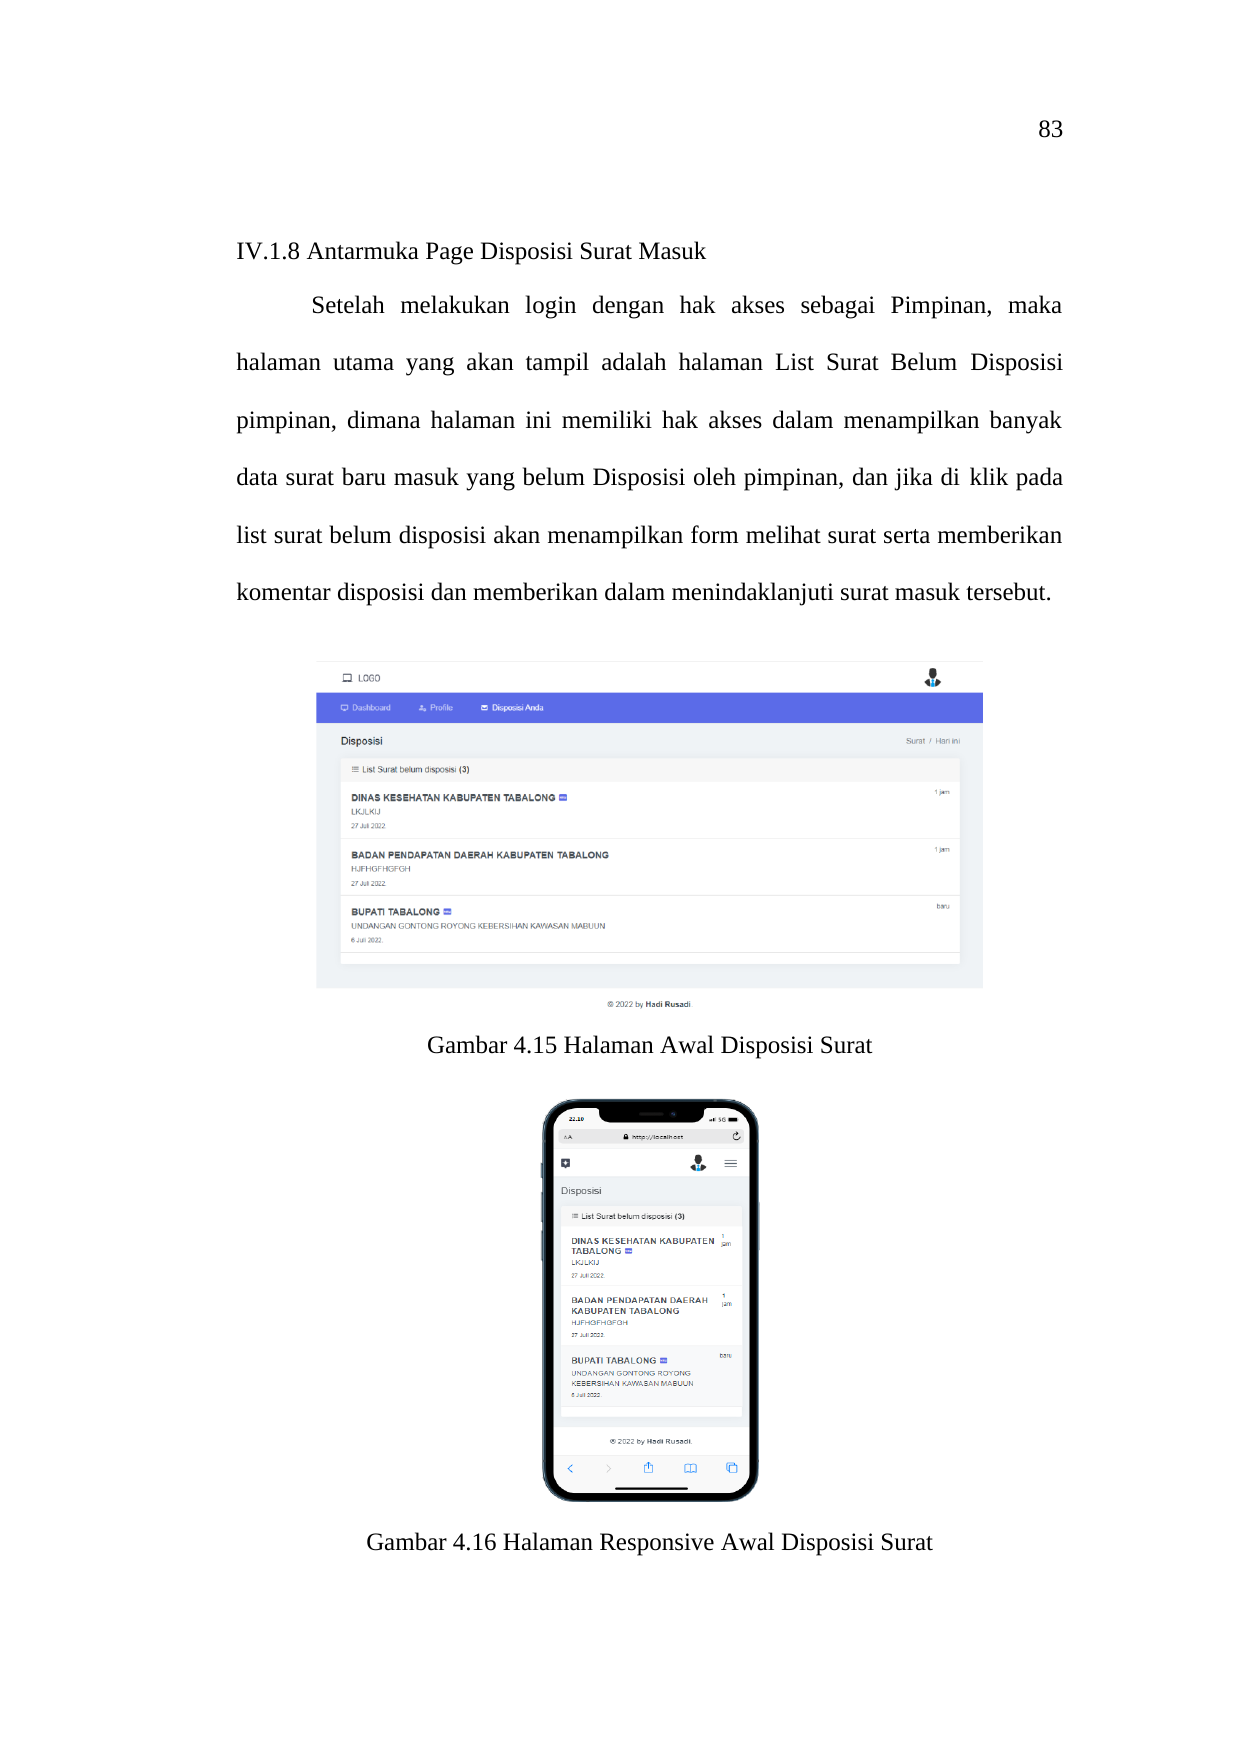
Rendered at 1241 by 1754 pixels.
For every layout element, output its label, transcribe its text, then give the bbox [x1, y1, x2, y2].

text Gambar 4.16 Halaman Responsive Awal Disposisi Surat [236, 1527, 1063, 1555]
text Gambar 4.15 Halaman Awal Disposisi Surat [236, 1030, 1063, 1059]
picture [316, 660, 983, 1018]
subtitle Antarmuka Page Disposisi Surat Masuk [236, 236, 1063, 265]
text Setelah melakukan login dengan hak akses sebagai Pimpinan, maka halaman utama yang akan tampil adalah halaman List Surat Belum Disposisi pimpinan, dimana halaman ini memiliki hak akses dalam menampilkan banyak data surat baru masuk yang belum Disposisi oleh pimpinan, dan jika di klik pada list surat belum disposisi akan menampilkan form melihat surat serta memberikan komentar disposisi dan memberikan dalam menindaklanjuti surat masuk tersebut. [236, 290, 1063, 606]
picture [540, 1098, 760, 1502]
